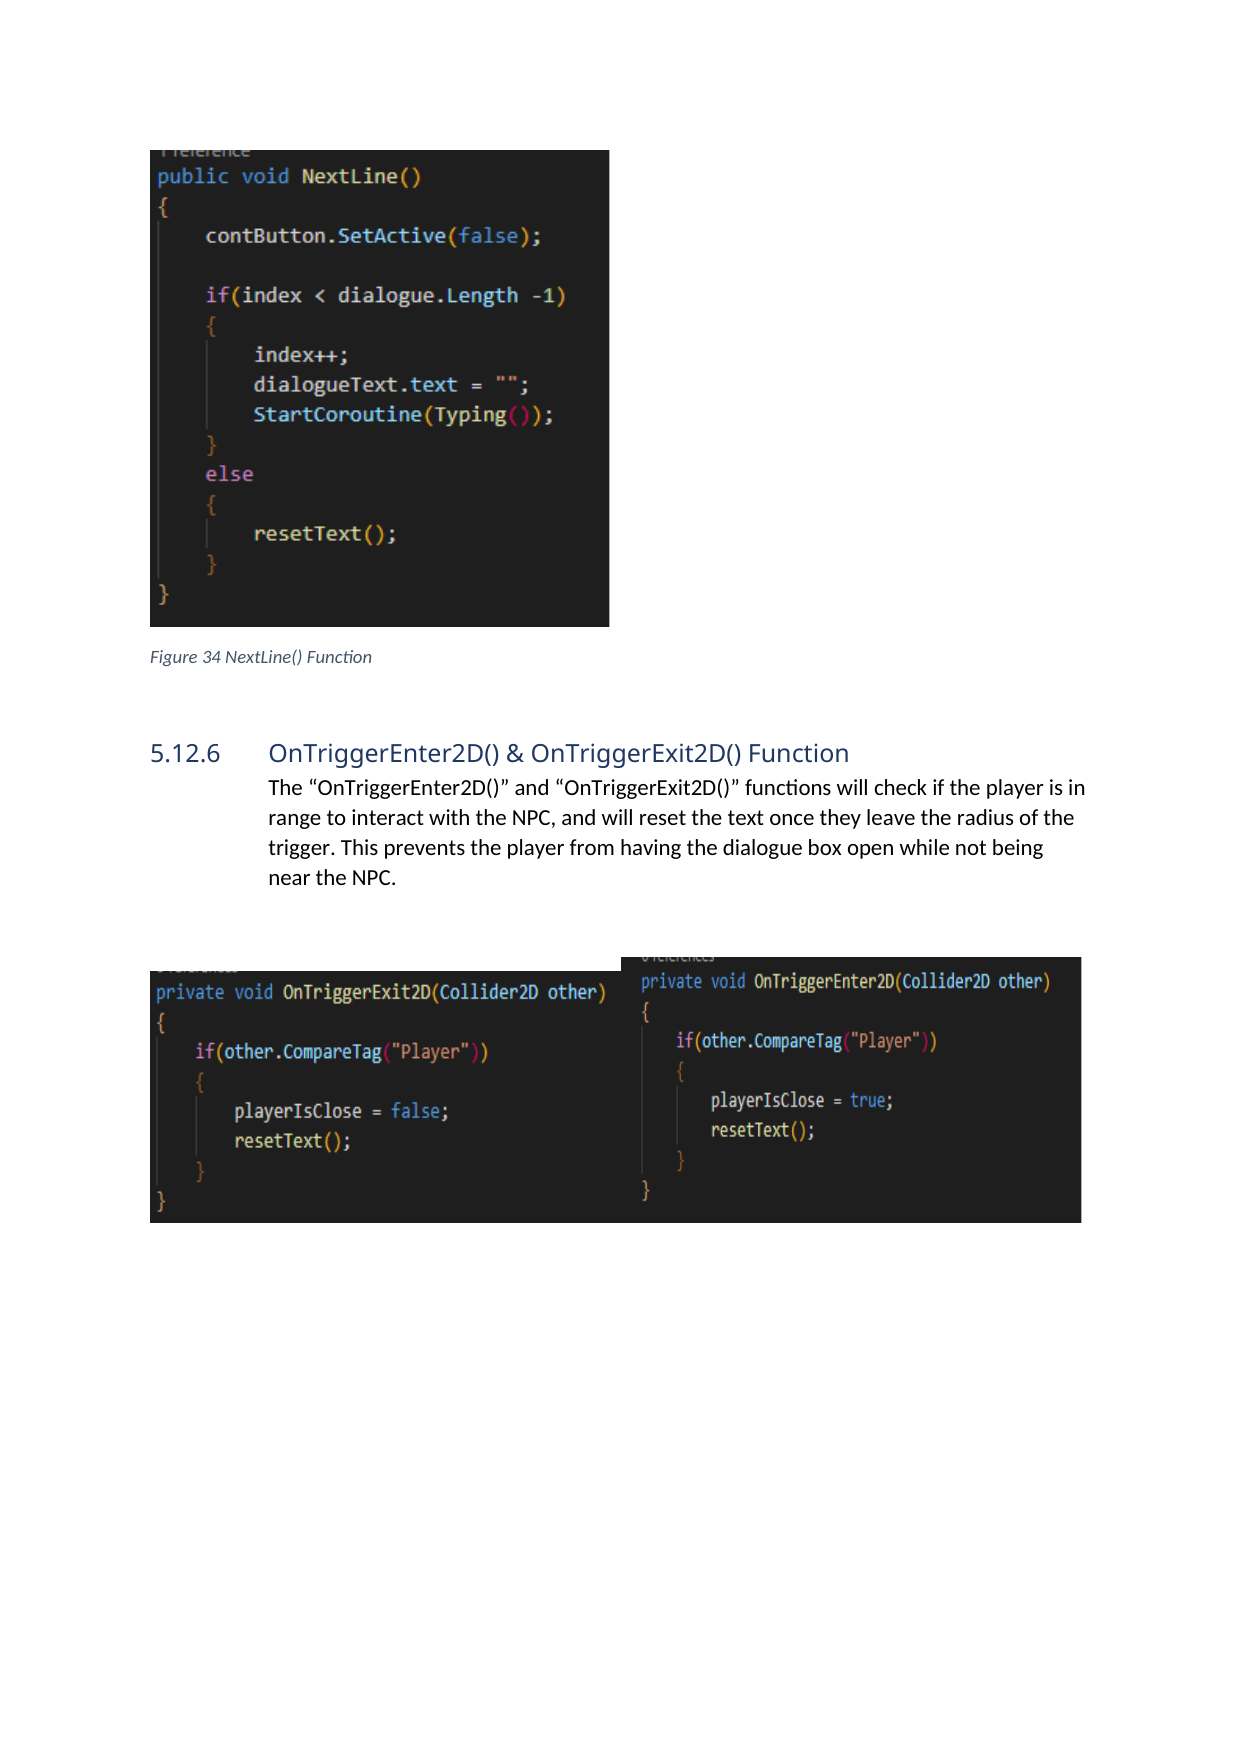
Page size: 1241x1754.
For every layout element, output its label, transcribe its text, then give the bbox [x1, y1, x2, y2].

subtitle 5.12.6 OnTriggerEnter2D() & OnTriggerExit2D() Function [150, 736, 1090, 770]
picture [150, 957, 1082, 1223]
text The “OnTriggerEnter2D()” and “OnTriggerExit2D()” functions will check if the player is in range to interact with the NPC, and will reset the text once they leave the radius of the trigger. This prevents the player from having the dialogue box open while not being near the NPC. [268, 773, 1090, 892]
picture [150, 150, 610, 627]
